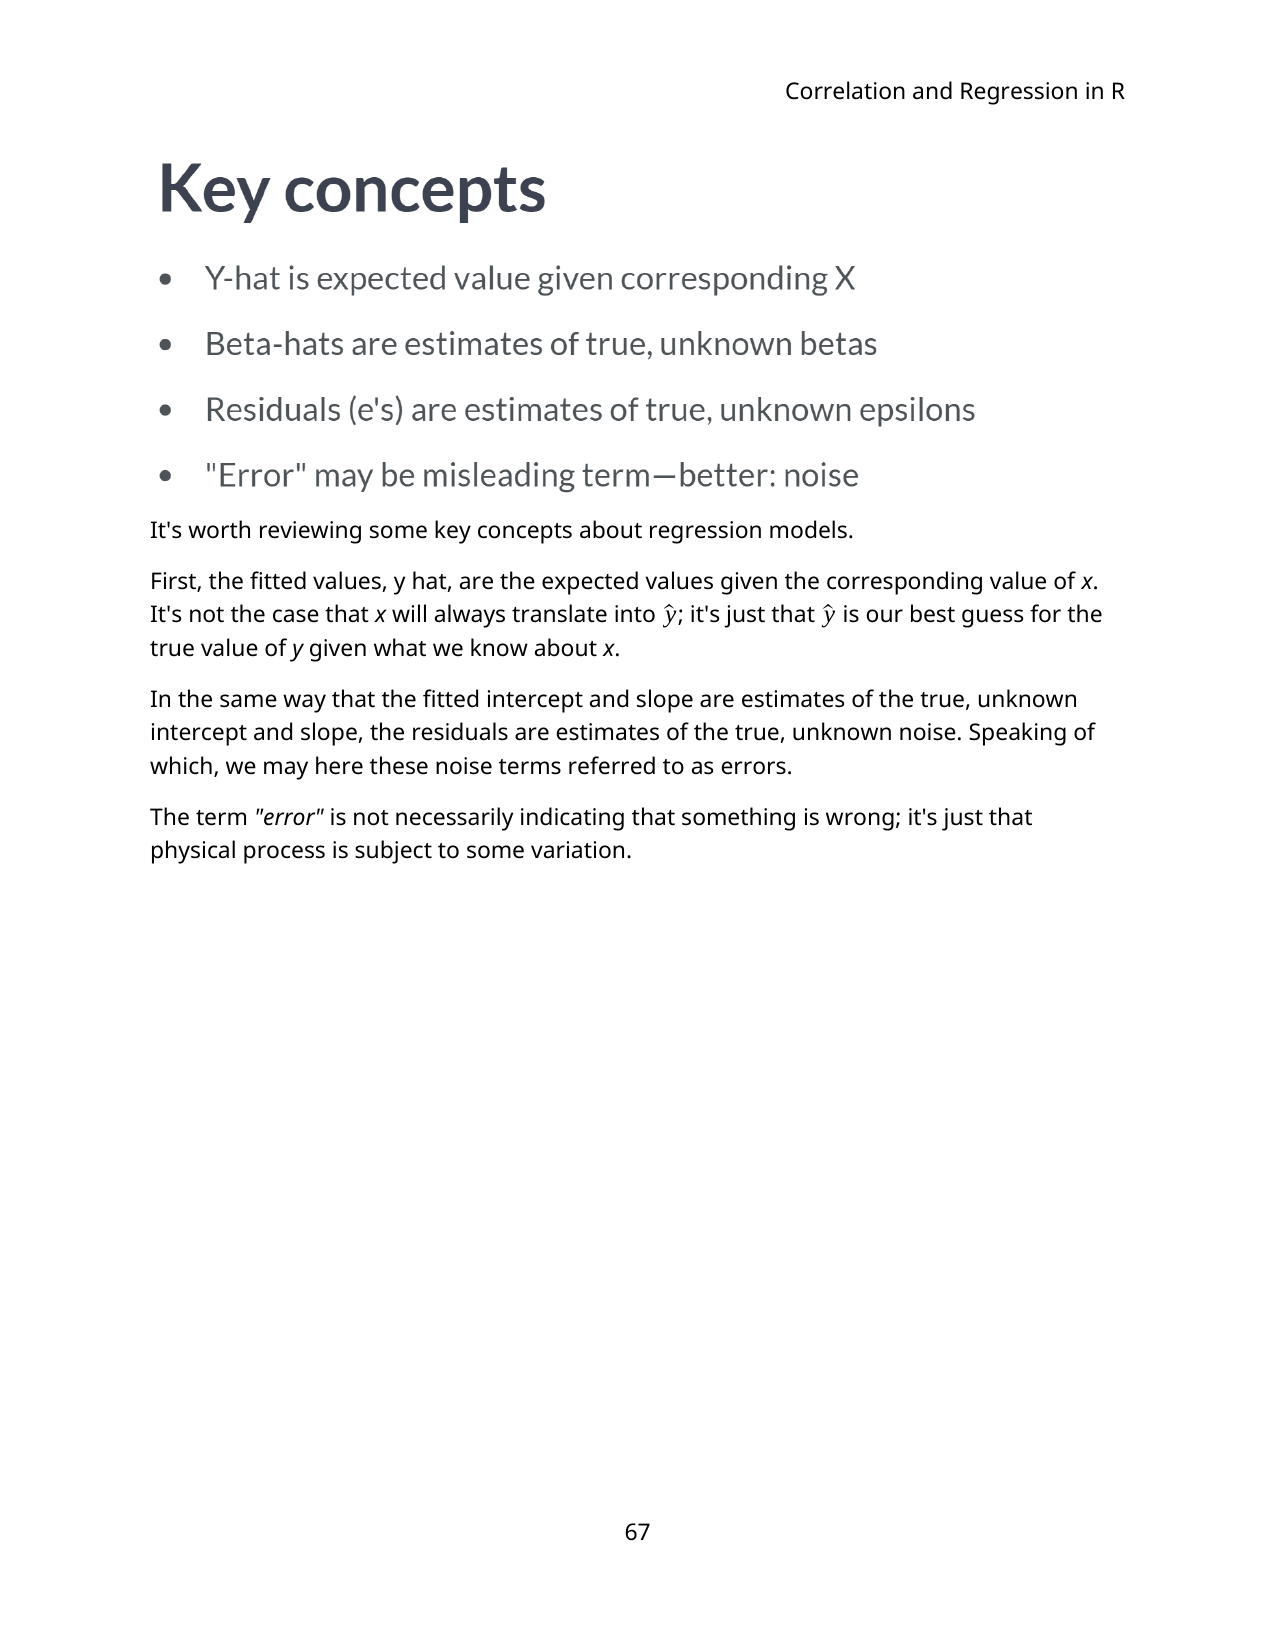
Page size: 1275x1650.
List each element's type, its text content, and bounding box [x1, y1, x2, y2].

text In the same way that the fitted intercept and slope are estimates of the true, unknown intercept and slope, the residuals are estimates of the true, unknown noise. Speaking of which, we may here these noise terms referred to as errors. [150, 682, 1125, 781]
text First, the fitted values, y hat, are the expected values given the corresponding value of x. It's not the case that x will always translate into ; it's just that is our best guess for the true value of y given what we know about x. [150, 564, 1125, 663]
picture [150, 150, 990, 512]
text The term "error" is not necessarily indicating that something is wrong; it's just that physical process is subject to some variation. [150, 800, 1125, 865]
